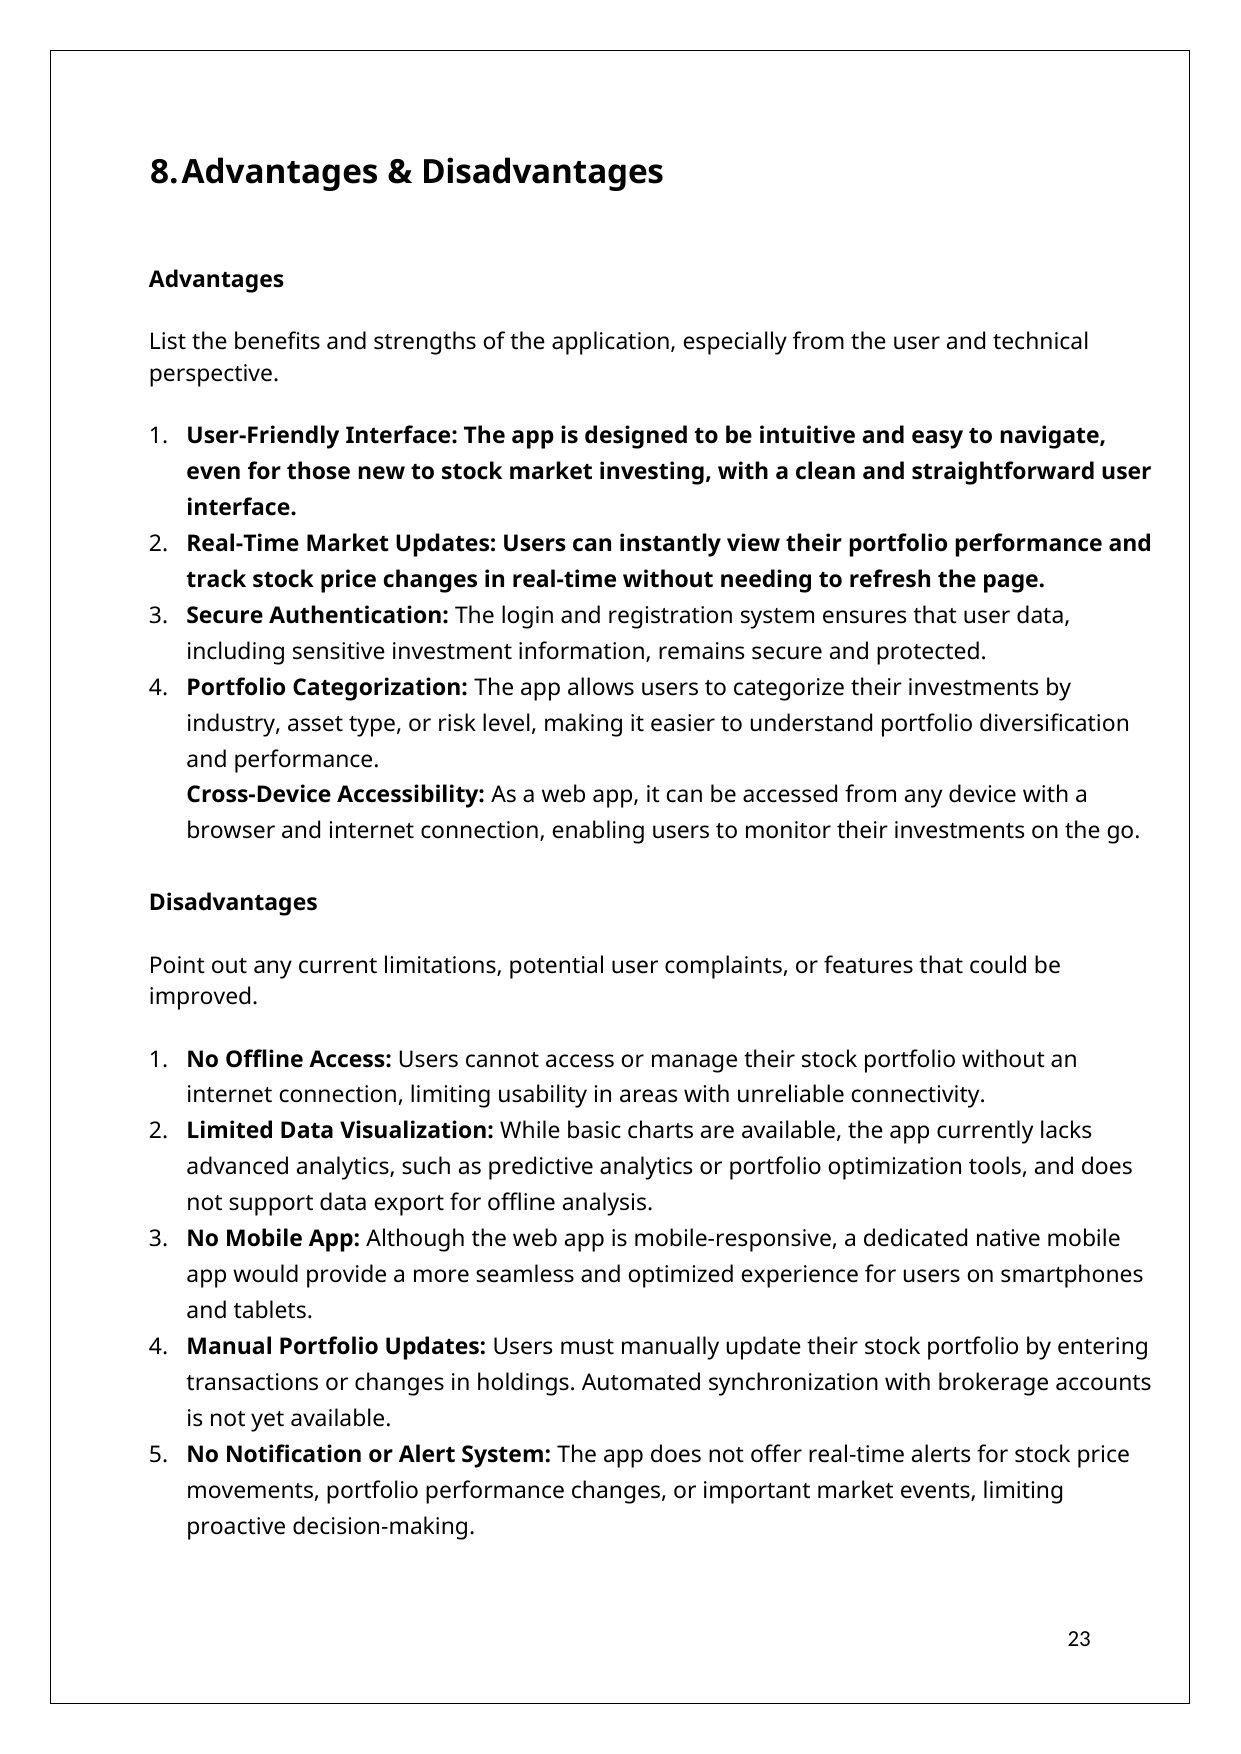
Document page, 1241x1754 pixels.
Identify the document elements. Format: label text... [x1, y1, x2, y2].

list List the benefits and strengths of the application, especially from the user and technical perspective. [111, 294, 1166, 388]
list Point out any current limitations, potential user complaints, or features that could be improved. [111, 917, 1166, 1011]
list Disadvantages [111, 886, 1166, 917]
subtitle Advantages & Disadvantages [150, 148, 1166, 193]
list Real-Time Market Updates: Users can instantly view their portfolio performance and track stock price changes in real-time without needing to refresh the page. [149, 527, 1166, 594]
list Manual Portfolio Updates: Users must manually update their stock portfolio by entering transactions or changes in holdings. Automated synchronization with brokerage accounts is not yet available. [149, 1330, 1166, 1433]
list Cross-Device Accessibility: As a web app, it can be accessed from any device with a browser and internet connection, enabling users to monitor their investments on the go. [186, 778, 1166, 846]
list Advantages [111, 263, 1166, 294]
list No Offline Access: Users cannot access or manage their stock portfolio without an internet connection, limiting usability in areas with unreliable connectivity. [149, 1042, 1166, 1110]
list No Mobile App: Although the web app is mobile-responsive, a dedicated native mobile app would provide a more seamless and optimized experience for users on smartphones and tablets. [149, 1222, 1166, 1325]
list Limited Data Visualization: While basic charts are available, the app currently lacks advanced analytics, such as predictive analytics or portfolio optimization tools, and does not support data export for offline analysis. [149, 1114, 1166, 1217]
list Secure Authentication: The login and registration system ensures that user data, including sensitive investment information, remains secure and protected. [149, 599, 1166, 666]
list User-Friendly Interface: The app is designed to be intuitive and easy to navigate, even for those new to stock market investing, with a clean and straightforward user interface. [149, 419, 1166, 522]
list No Notification or Alert System: The app does not offer real-time alerts for stock price movements, portfolio performance changes, or important market events, limiting proactive decision-making. [149, 1438, 1166, 1541]
list Portfolio Categorization: The app allows users to categorize their investments by industry, asset type, or risk level, making it easier to understand portfolio diversification and performance. [149, 671, 1166, 774]
